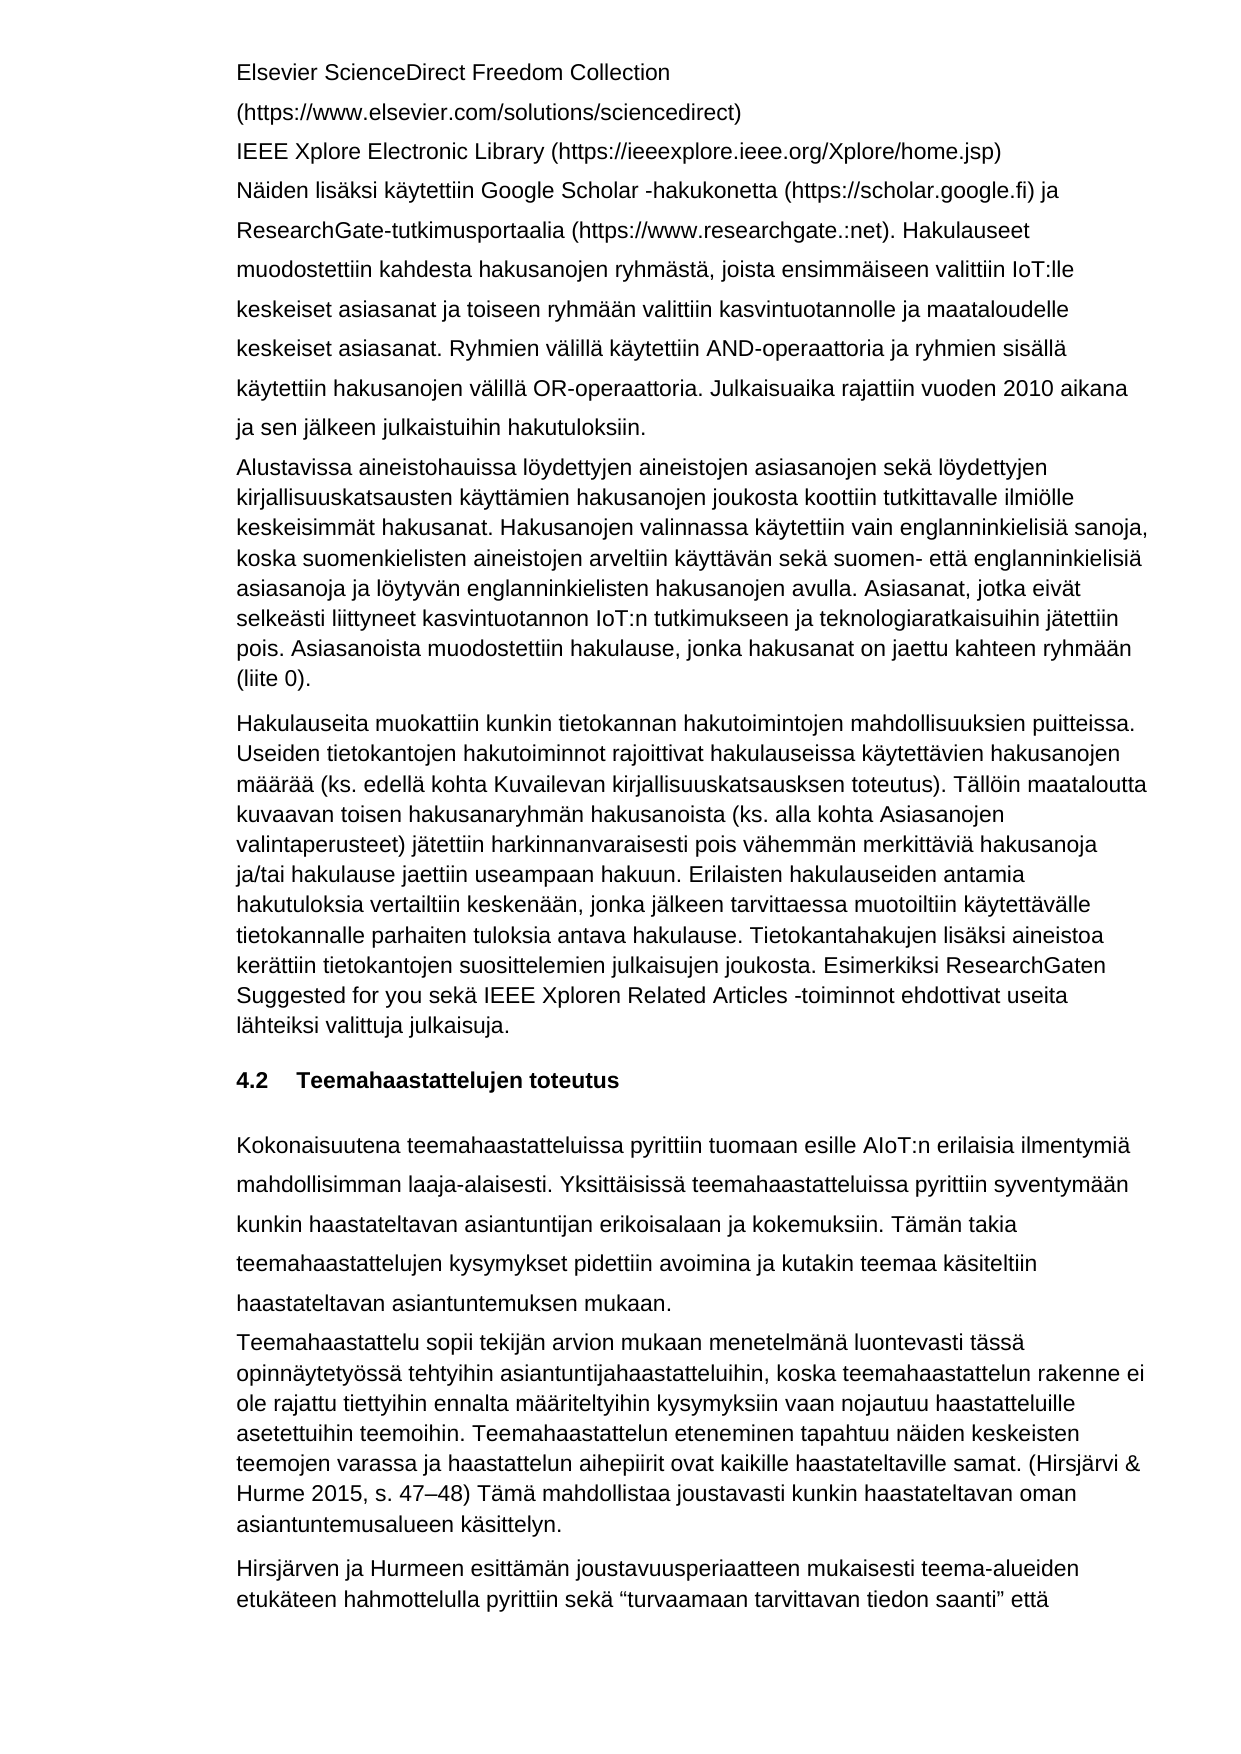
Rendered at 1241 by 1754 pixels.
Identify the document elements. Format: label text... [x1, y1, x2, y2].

text Hakulauseita muokattiin kunkin tietokannan hakutoimintojen mahdollisuuksien puitteissa. Useiden tietokantojen hakutoiminnot rajoittivat hakulauseissa käytettävien hakusanojen määrää (ks. edellä kohta Kuvailevan kirjallisuuskatsausksen toteutus). Tällöin maataloutta kuvaavan toisen hakusanaryhmän hakusanoista (ks. alla kohta Asiasanojen valintaperusteet) jätettiin harkinnanvaraisesti pois vähemmän merkittäviä hakusanoja ja/tai hakulause jaettiin useampaan hakuun. Erilaisten hakulauseiden antamia hakutuloksia vertailtiin keskenään, jonka jälkeen tarvittaessa muotoiltiin käytettävälle tietokannalle parhaiten tuloksia antava hakulause. Tietokantahakujen lisäksi aineistoa kerättiin tietokantojen suosittelemien julkaisujen joukosta. Esimerkiksi ResearchGaten Suggested for you sekä IEEE Xploren Related Articles -toiminnot ehdottivat useita lähteiksi valittuja julkaisuja. [236, 710, 1152, 1038]
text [236, 1555, 1152, 1612]
subtitle Teemahaastattelujen toteutus [236, 1067, 1152, 1094]
text Teemahaastattelu sopii tekijän arvion mukaan menetelmänä luontevasti tässä opinnäytetyössä tehtyihin asiantuntijahaastatteluihin, koska teemahaastattelun rakenne ei ole rajattu tiettyihin ennalta määriteltyihin kysymyksiin vaan nojautuu haastatteluille asetettuihin teemoihin. Teemahaastattelun eteneminen tapahtuu näiden keskeisten teemojen varassa ja haastattelun aihepiirit ovat kaikille haastateltaville samat. (Hirsjärvi & Hurme 2015, s. 47–48) Tämä mahdollistaa joustavasti kunkin haastateltavan oman asiantuntemusalueen käsittelyn. [236, 1329, 1152, 1537]
text Alustavissa aineistohauissa löydettyjen aineistojen asiasanojen sekä löydettyjen kirjallisuuskatsausten käyttämien hakusanojen joukosta koottiin tutkittavalle ilmiölle keskeisimmät hakusanat. Hakusanojen valinnassa käytettiin vain englanninkielisiä sanoja, koska suomenkielisten aineistojen arveltiin käyttävän sekä suomen- että englanninkielisiä asiasanoja ja löytyvän englanninkielisten hakusanojen avulla. Asiasanat, jotka eivät selkeästi liittyneet kasvintuotannon IoT:n tutkimukseen ja teknologiaratkaisuihin jätettiin pois. Asiasanoista muodostettiin hakulause, jonka hakusanat on jaettu kahteen ryhmään (liite 0). [236, 454, 1152, 692]
